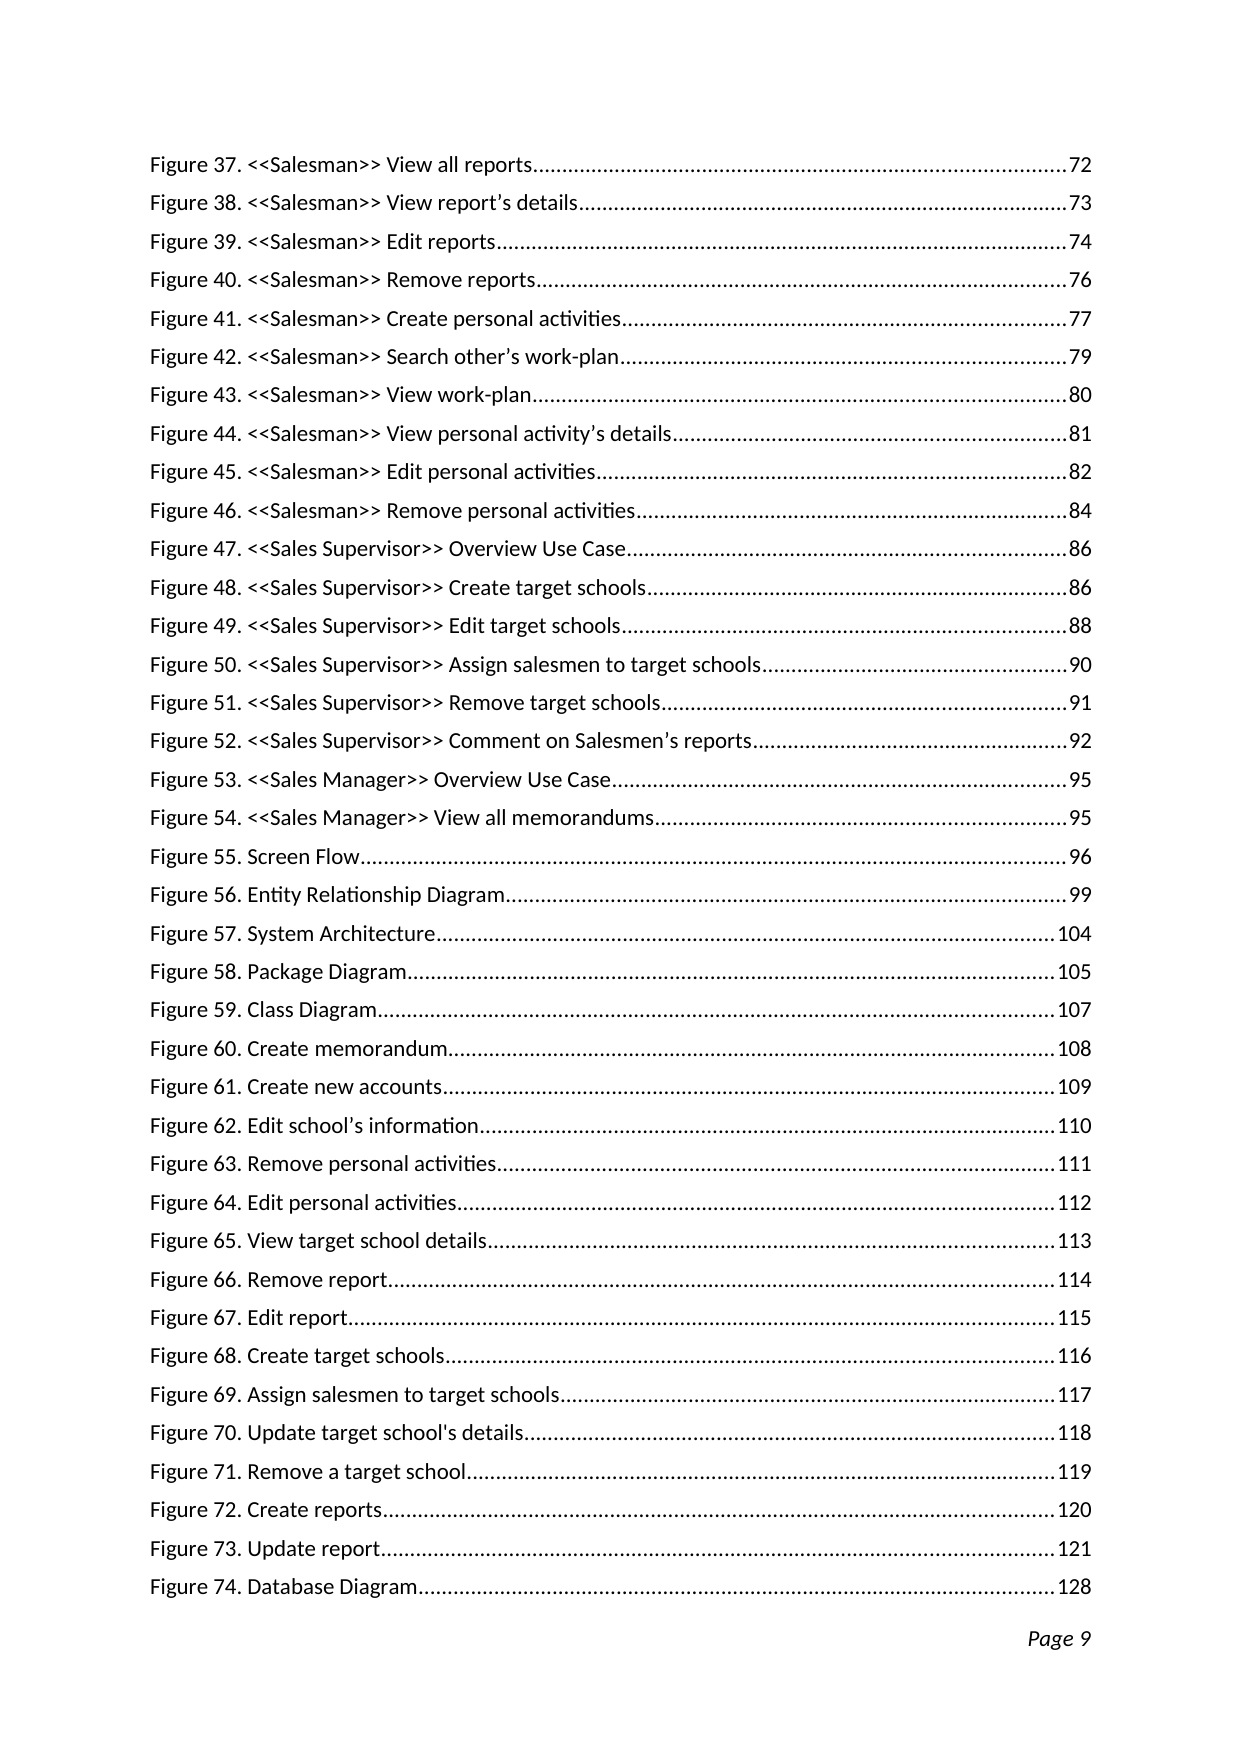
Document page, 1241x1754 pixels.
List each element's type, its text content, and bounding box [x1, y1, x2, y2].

text Figure 38. <<Salesman>> View report’s details 73 [150, 188, 1093, 216]
text Figure 66. Remove report 114 [150, 1265, 1093, 1293]
text Figure 43. <<Salesman>> View work-plan 80 [150, 381, 1093, 409]
text Figure 54. <<Sales Manager>> View all memorandums 95 [150, 803, 1093, 831]
text Figure 42. <<Salesman>> Search other’s work-plan 79 [150, 342, 1093, 370]
text Figure 56. Entity Relationship Diagram 99 [150, 880, 1093, 908]
text Figure 61. Create new accounts 109 [150, 1072, 1093, 1101]
text Figure 40. <<Salesman>> Remove reports 76 [150, 265, 1093, 293]
text Figure 45. <<Salesman>> Edit personal activities 82 [150, 457, 1093, 486]
text Figure 50. <<Sales Supervisor>> Assign salesmen to target schools 90 [150, 650, 1093, 678]
text Figure 48. <<Sales Supervisor>> Create target schools 86 [150, 573, 1093, 601]
text Figure 57. System Architecture 104 [150, 919, 1093, 947]
text Figure 52. <<Sales Supervisor>> Comment on Salesmen’s reports 92 [150, 727, 1093, 754]
text Figure 65. View target school details 113 [150, 1226, 1093, 1254]
text Figure 39. <<Salesman>> Edit reports 74 [150, 227, 1093, 255]
text Figure 68. Create target schools 116 [150, 1342, 1093, 1369]
text Figure 47. <<Sales Supervisor>> Overview Use Case 86 [150, 534, 1093, 562]
text Figure 59. Class Diagram 107 [150, 996, 1093, 1024]
text Figure 37. <<Salesman>> View all reports 72 [150, 150, 1093, 178]
text Figure 63. Remove personal activities 111 [150, 1149, 1093, 1177]
text Figure 67. Edit report 115 [150, 1303, 1093, 1331]
text Figure 74. Database Diagram 128 [150, 1572, 1093, 1600]
text Figure 73. Update report 121 [150, 1534, 1093, 1562]
text Figure 53. <<Sales Manager>> Overview Use Case 95 [150, 765, 1093, 793]
text Figure 51. <<Sales Supervisor>> Remove target schools 91 [150, 688, 1093, 716]
text Figure 60. Create memorandum 108 [150, 1034, 1093, 1062]
text Figure 58. Package Diagram 105 [150, 957, 1093, 985]
text Figure 62. Edit school’s information 110 [150, 1111, 1093, 1139]
text Figure 46. <<Salesman>> Remove personal activities 84 [150, 496, 1093, 524]
text Figure 72. Create reports 120 [150, 1495, 1093, 1523]
text Figure 70. Update target school's details 118 [150, 1418, 1093, 1446]
text Figure 64. Edit personal activities 112 [150, 1188, 1093, 1216]
text Figure 49. <<Sales Supervisor>> Edit target schools 88 [150, 611, 1093, 639]
text Figure 69. Assign salesmen to target schools 117 [150, 1380, 1093, 1408]
text Figure 41. <<Salesman>> Create personal activities 77 [150, 304, 1093, 332]
text Figure 44. <<Salesman>> View personal activity’s details 81 [150, 419, 1093, 447]
text Figure 71. Remove a target school 119 [150, 1457, 1093, 1485]
text Figure 55. Screen Flow 96 [150, 842, 1093, 870]
